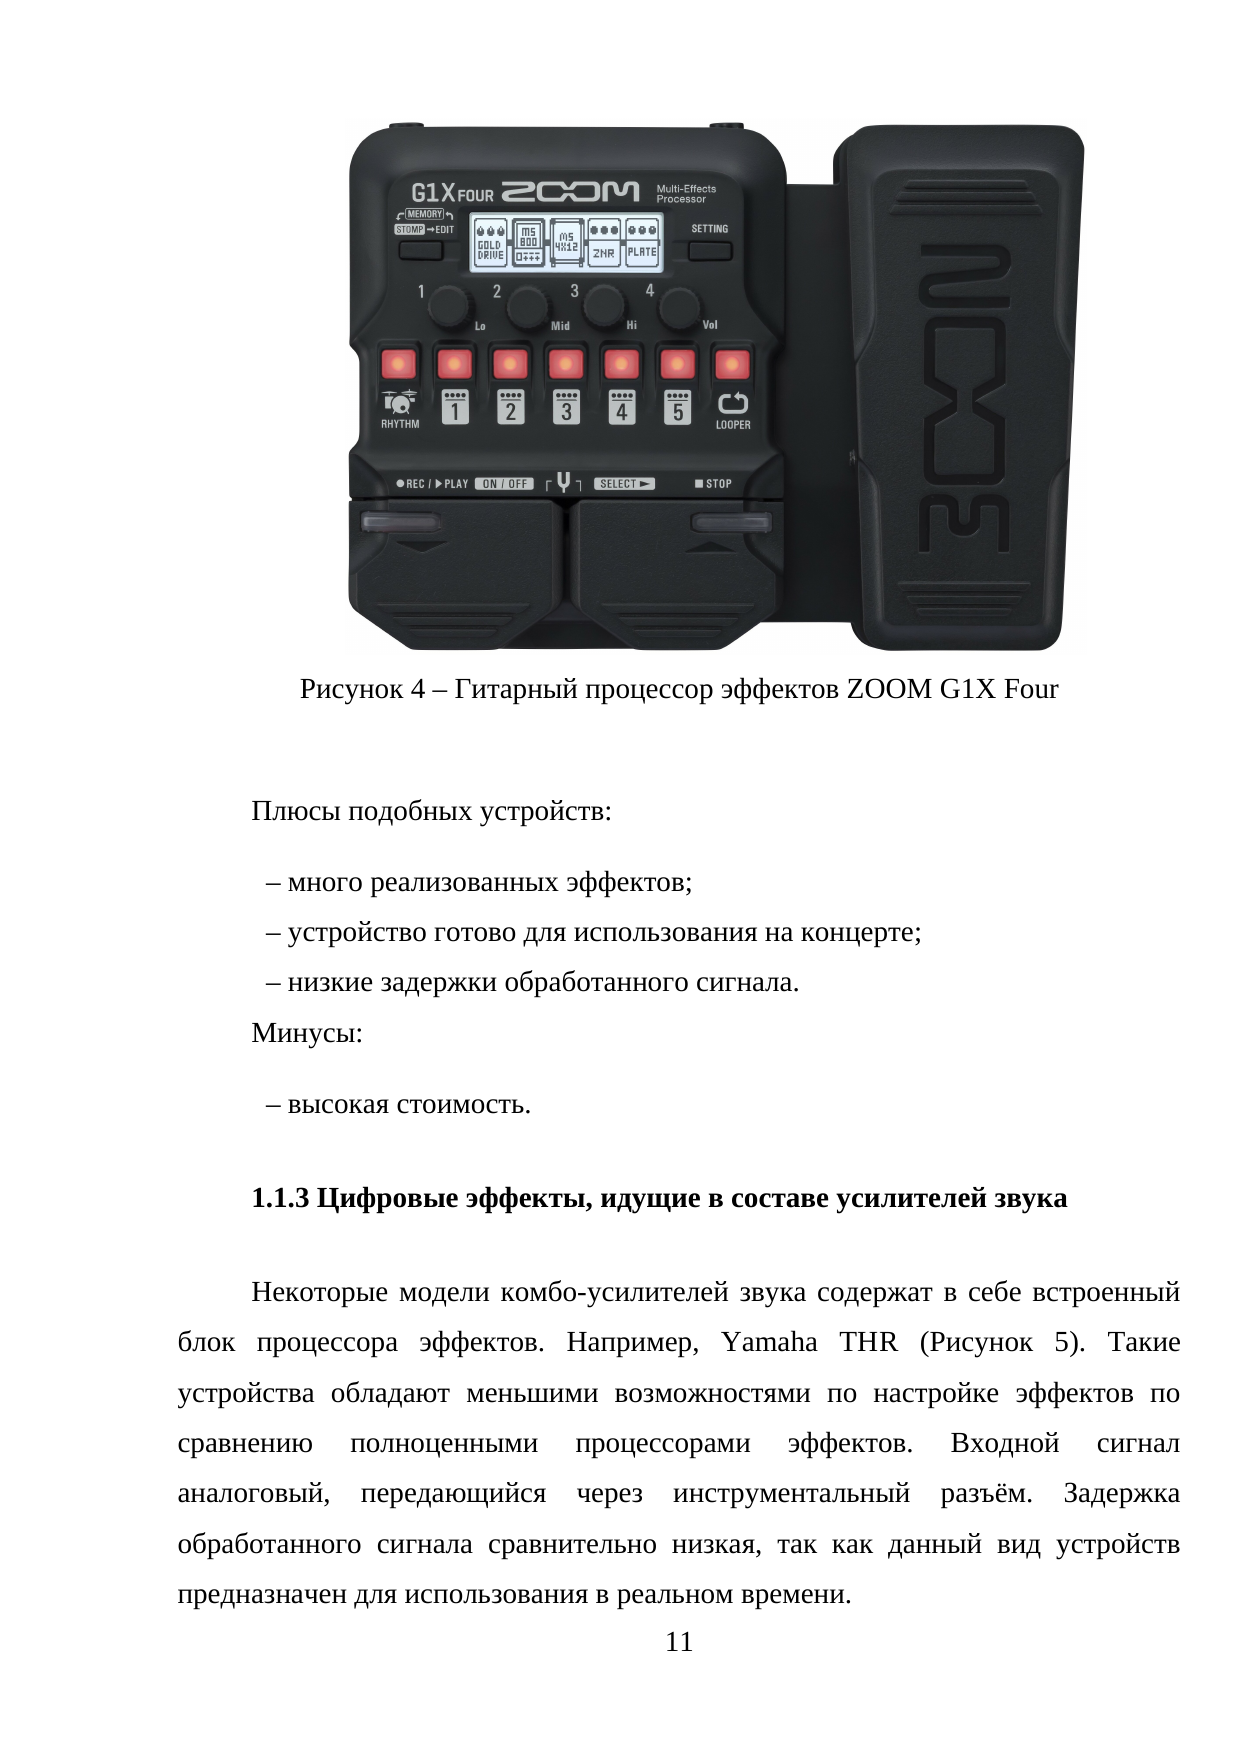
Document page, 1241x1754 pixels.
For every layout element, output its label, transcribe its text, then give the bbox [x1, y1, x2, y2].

text Минусы: [177, 1015, 1181, 1048]
picture [344, 118, 1088, 655]
text устройство готово для использования на концерте; [192, 914, 1181, 948]
text много реализованных эффектов; [192, 864, 1181, 897]
text Плюсы подобных устройств: [177, 793, 1181, 826]
text высокая стоимость. [192, 1086, 1181, 1119]
text низкие задержки обработанного сигнала. [192, 964, 1181, 998]
subtitle Цифровые эффекты, идущие в составе усилителей звука [177, 1180, 1181, 1214]
text Некоторые модели комбо-усилителей звука содержат в себе встроенный блок процессора эффектов. Например, Yamaha THR (Рисунок 5). Такие устройства обладают меньшими возможностями по настройке эффектов по сравнению полноценными процессорами эффектов. Входной сигнал аналоговый, передающийся через инструментальный разъём. Задержка обработанного сигнала сравнительно низкая, так как данный вид устройств предназначен для использования в реальном времени. [177, 1274, 1181, 1609]
